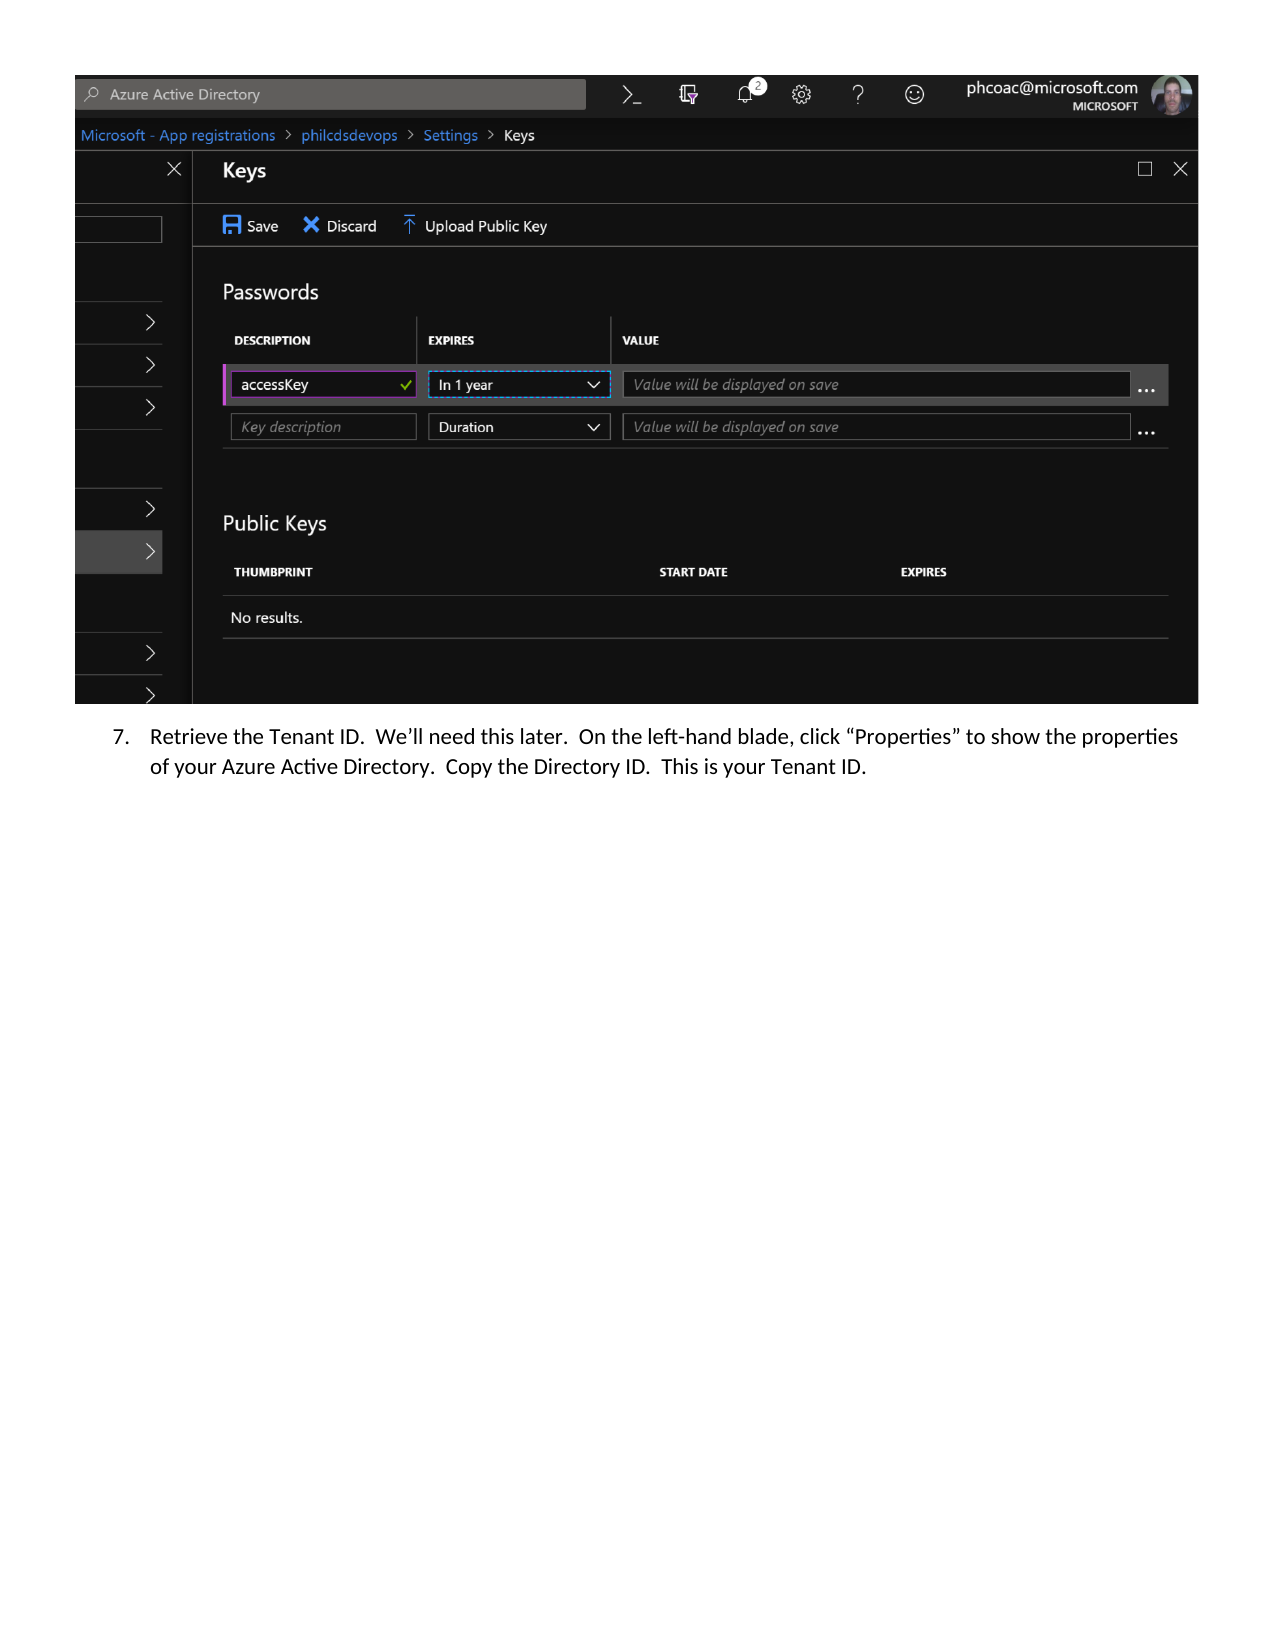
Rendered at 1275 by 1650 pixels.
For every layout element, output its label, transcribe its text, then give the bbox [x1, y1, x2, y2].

list Retrieve the Tenant ID. We’ll need this later. On the left-hand blade, click “Properties” to show the properties of your Azure Active Directory. Copy the Directory ID. This is your Tenant ID. [112, 722, 1200, 780]
picture [75, 75, 1199, 704]
